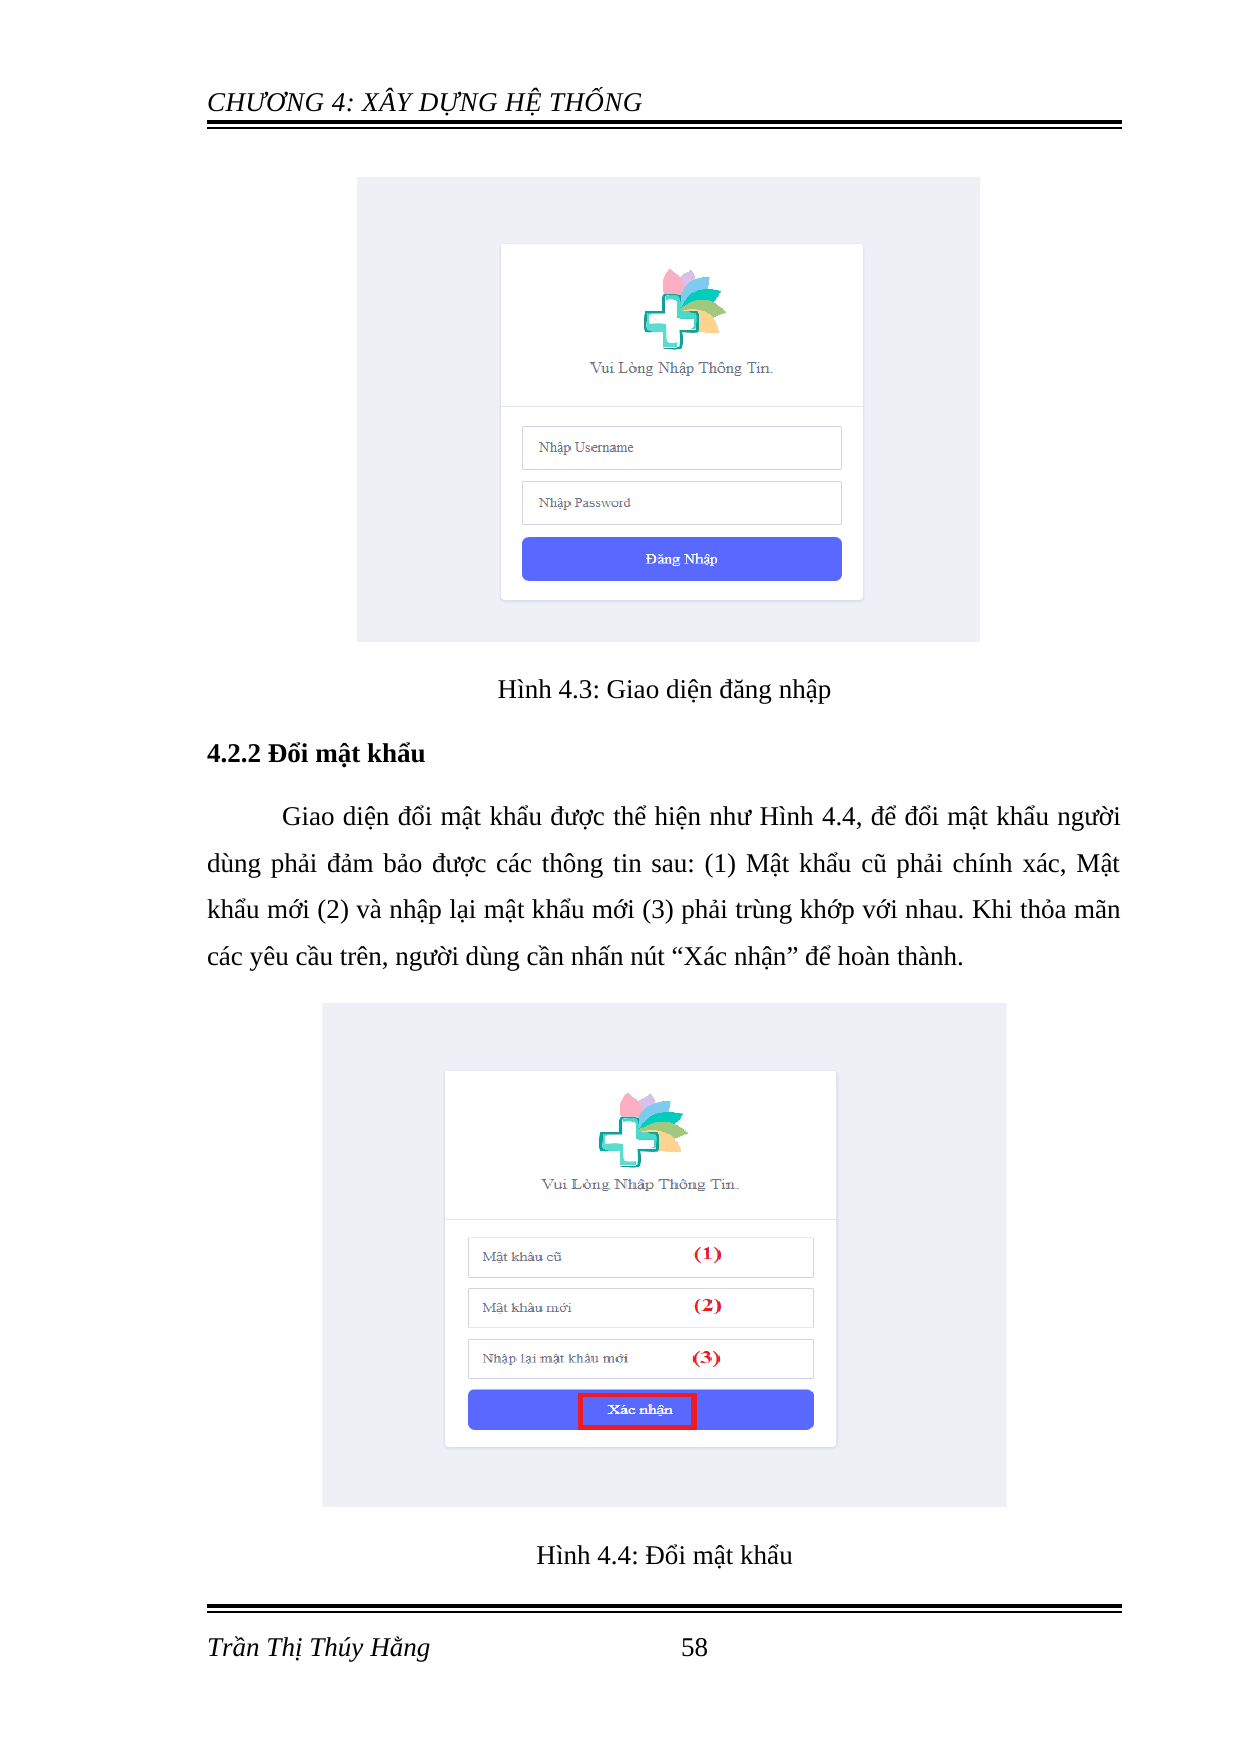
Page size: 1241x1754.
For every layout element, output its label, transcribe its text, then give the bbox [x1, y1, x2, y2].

text 4.2.2 Đổi mật khẩu [207, 737, 1122, 768]
text Hình 4.3: Giao diện đăng nhập [207, 673, 1122, 704]
text Hình 4.4: Đổi mật khẩu [207, 1539, 1122, 1570]
picture [322, 1003, 1007, 1507]
picture [356, 177, 981, 642]
text Giao diện đổi mật khẩu được thể hiện như Hình 4.4, để đổi mật khẩu người dùng phải đảm bảo được các thông tin sau: (1) Mật khẩu cũ phải chính xác, Mật khẩu mới (2) và nhập lại mật khẩu mới (3) phải trùng khớp với nhau. Khi thỏa mãn các yêu cầu trên, người dùng cần nhấn nút “Xác nhận” để hoàn thành. [207, 800, 1122, 971]
